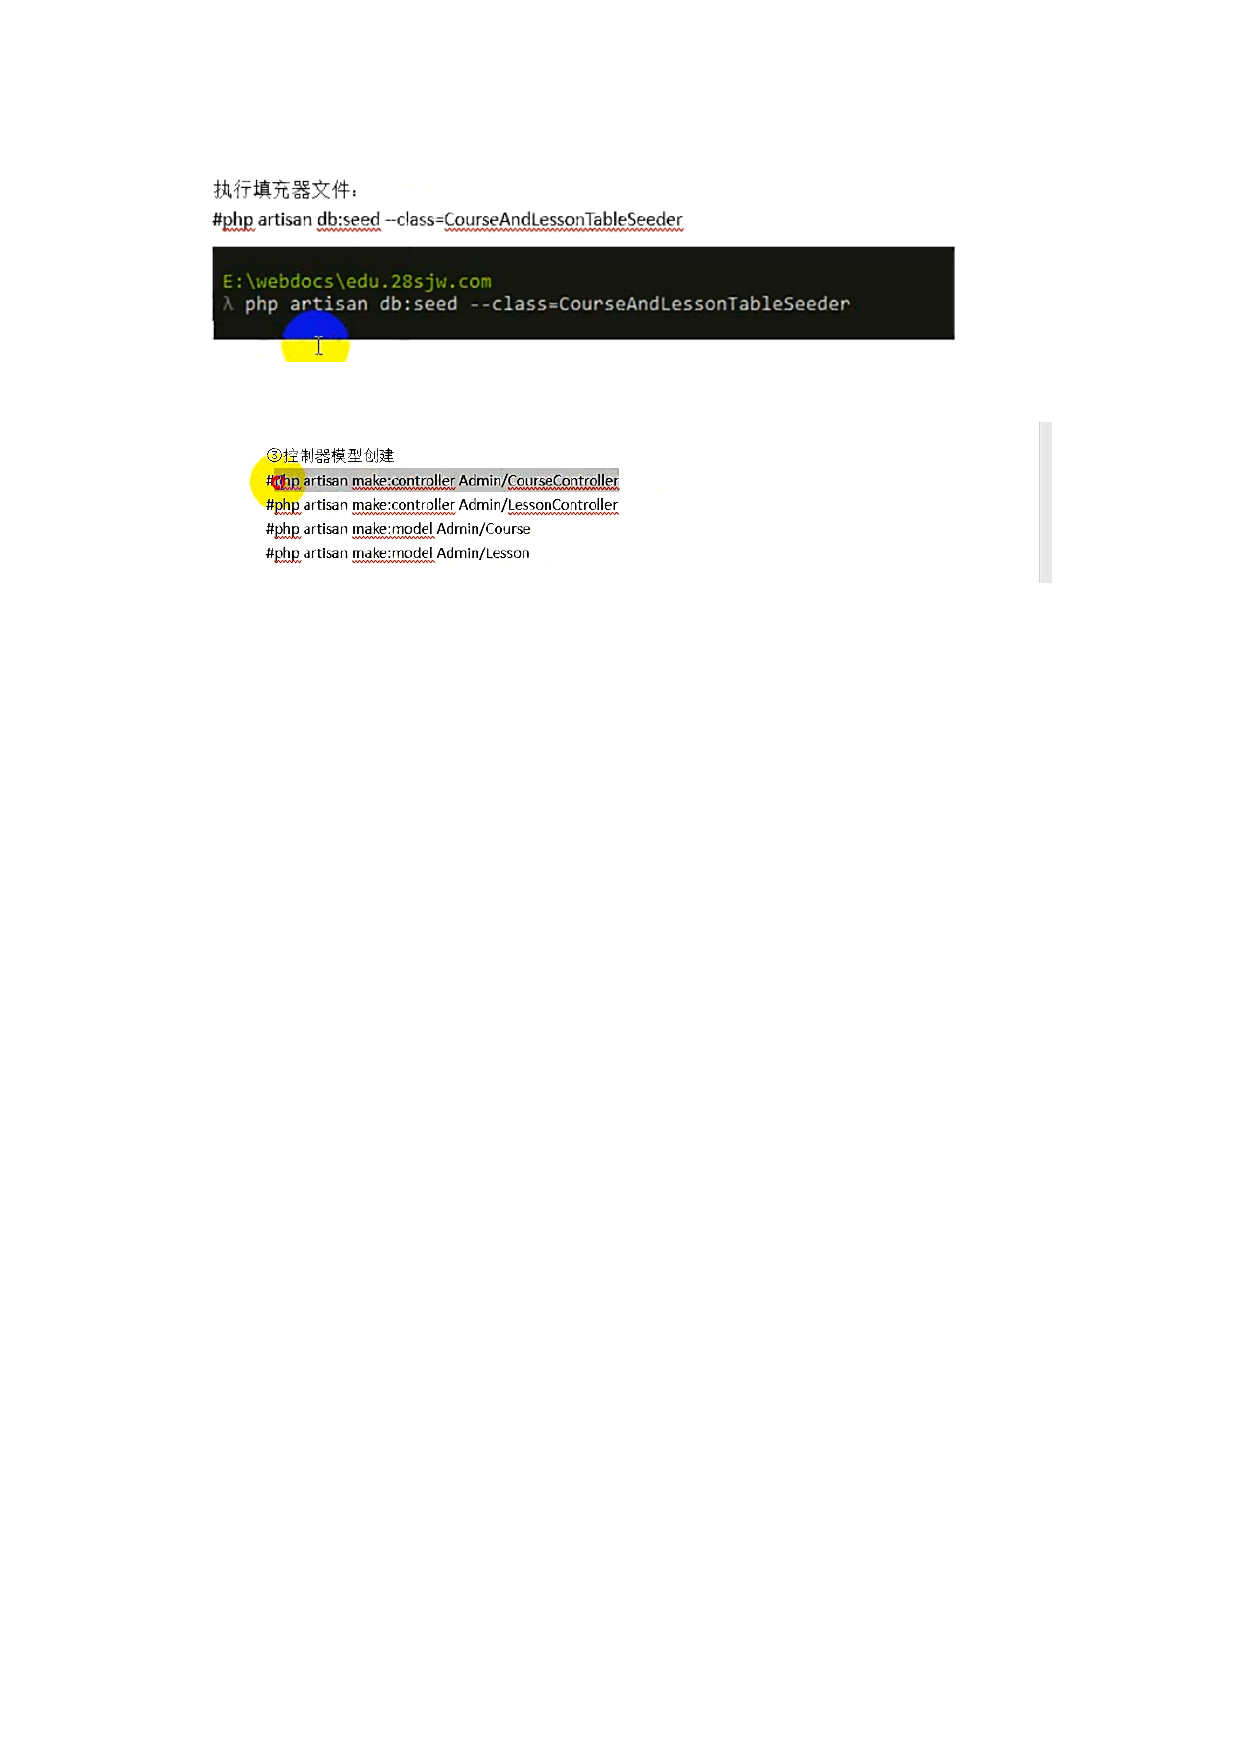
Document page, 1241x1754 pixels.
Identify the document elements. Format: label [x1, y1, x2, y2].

picture [187, 162, 1053, 362]
picture [187, 422, 1052, 583]
